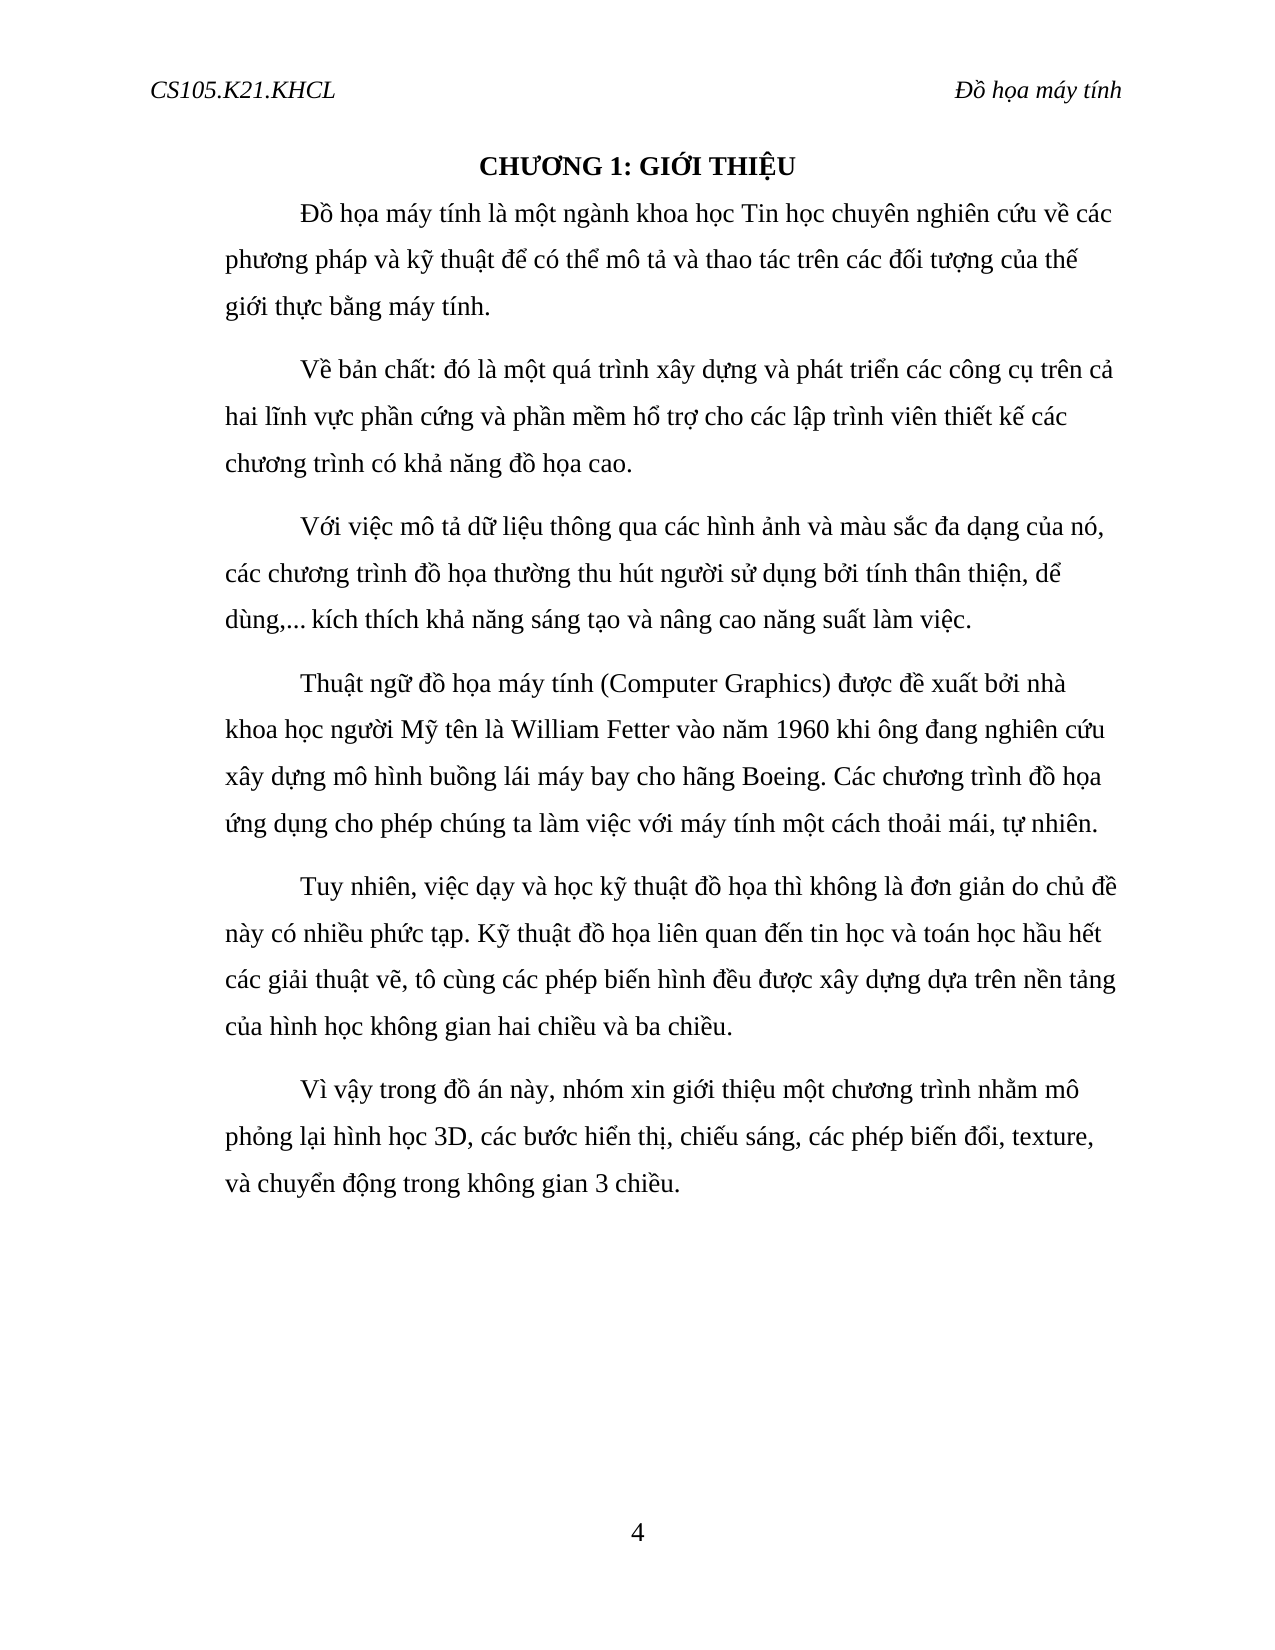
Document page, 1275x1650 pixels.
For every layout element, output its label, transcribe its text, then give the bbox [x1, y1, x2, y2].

text Tuy nhiên, việc dạy và học kỹ thuật đồ họa thì không là đơn giản do chủ đề này có nhiều phức tạp. Kỹ thuật đồ họa liên quan đến tin học và toán học hầu hết các giải thuật vẽ, tô cùng các phép biến hình đều được xây dựng dựa trên nền tảng của hình học không gian hai chiều và ba chiều. [225, 870, 1125, 1041]
text Với việc mô tả dữ liệu thông qua các hình ảnh và màu sắc đa dạng của nó, các chương trình đồ họa thường thu hút người sử dụng bởi tính thân thiện, dể dùng,... kích thích khả năng sáng tạo và nâng cao năng suất làm việc. [225, 510, 1125, 634]
text Đồ họa máy tính là một ngành khoa học Tin học chuyên nghiên cứu về các phương pháp và kỹ thuật để có thể mô tả và thao tác trên các đối tượng của thế giới thực bằng máy tính. [225, 197, 1125, 321]
text CHƯƠNG 1: GIỚI THIỆU [150, 150, 1125, 181]
text Về bản chất: đó là một quá trình xây dựng và phát triển các công cụ trên cả hai lĩnh vực phần cứng và phần mềm hổ trợ cho các lập trình viên thiết kế các chương trình có khả năng đồ họa cao. [225, 353, 1125, 478]
text Vì vậy trong đồ án này, nhóm xin giới thiệu một chương trình nhằm mô phỏng lại hình học 3D, các bước hiển thị, chiếu sáng, các phép biến đổi, texture, và chuyển động trong không gian 3 chiều. [225, 1073, 1125, 1198]
text Thuật ngữ đồ họa máy tính (Computer Graphics) được đề xuất bởi nhà khoa học người Mỹ tên là William Fetter vào năm 1960 khi ông đang nghiên cứu xây dựng mô hình buồng lái máy bay cho hãng Boeing. Các chương trình đồ họa ứng dụng cho phép chúng ta làm việc với máy tính một cách thoải mái, tự nhiên. [225, 667, 1125, 838]
